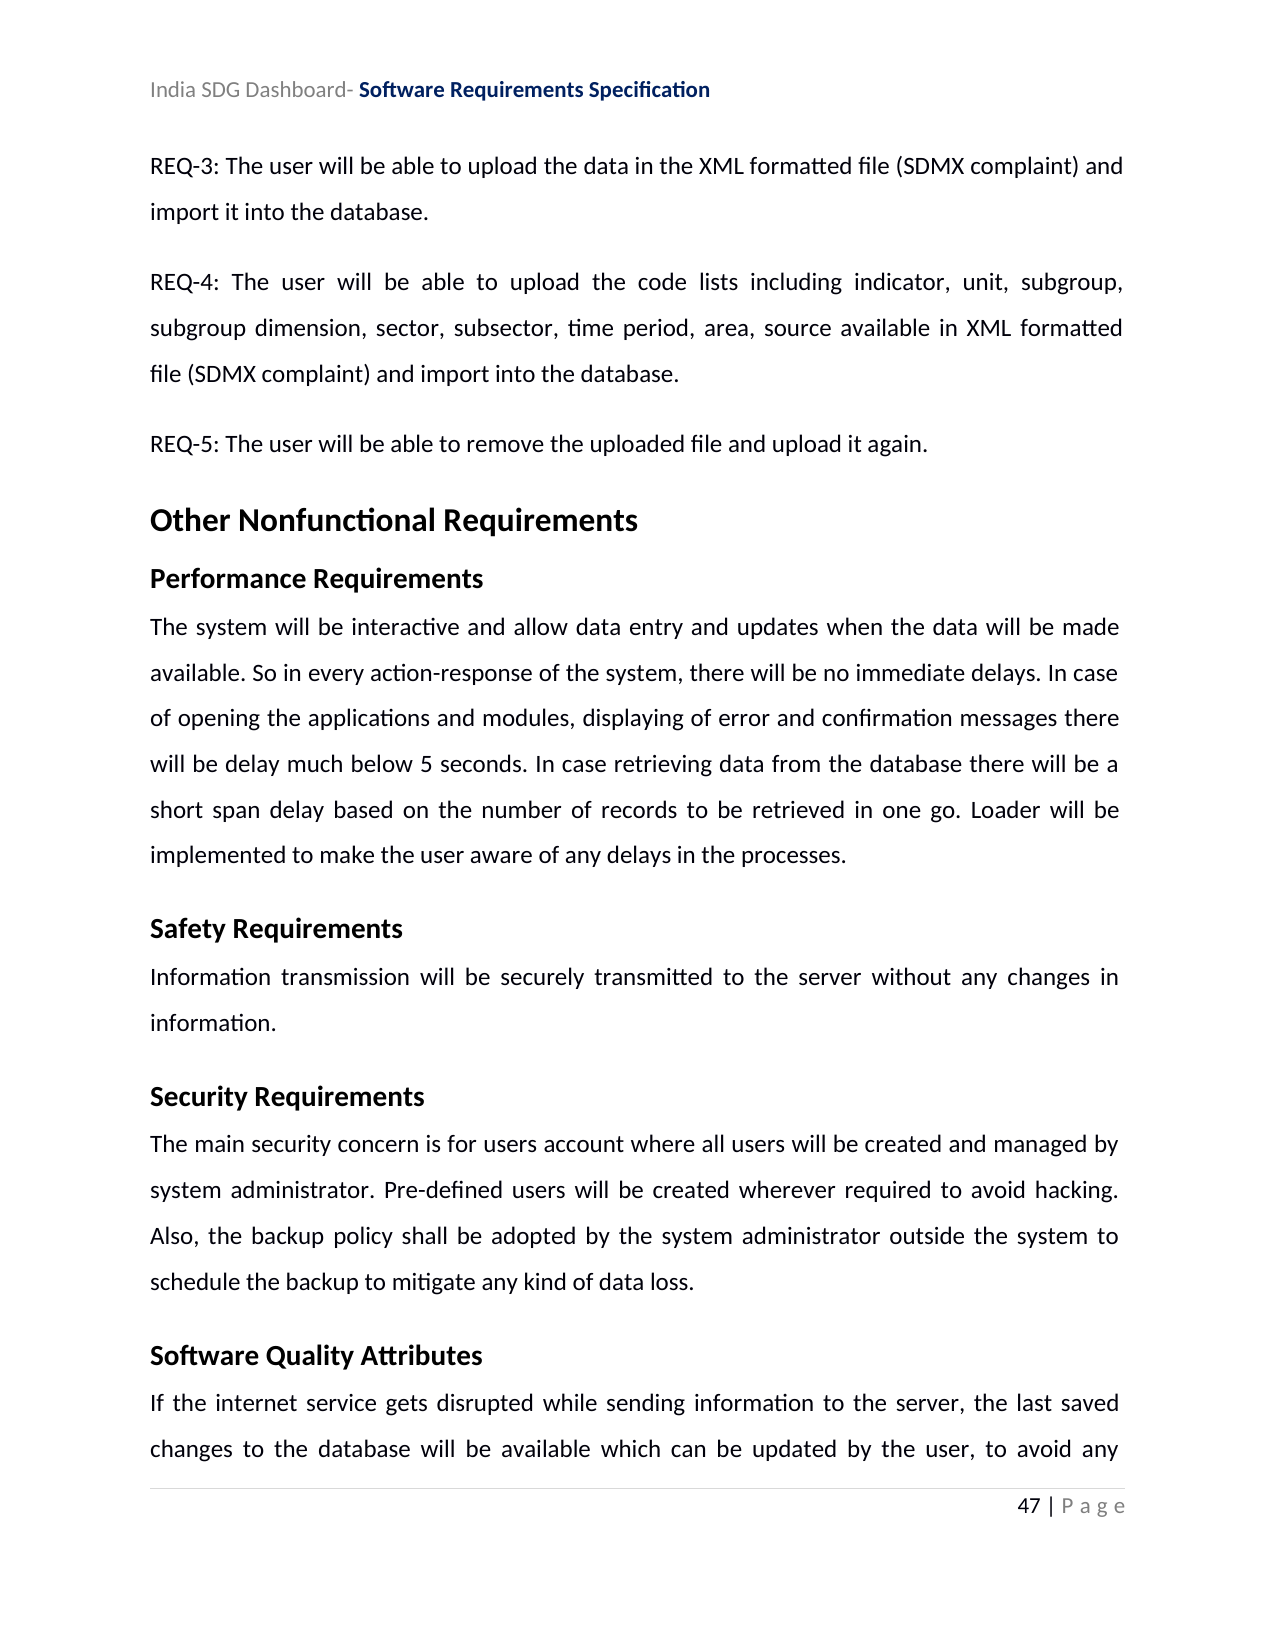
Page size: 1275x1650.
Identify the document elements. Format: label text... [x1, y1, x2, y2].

text Information transmission will be securely transmitted to the server without any changes in information. [150, 961, 1121, 1037]
text The main security concern is for users account where all users will be created and managed by system administrator. Pre-defined users will be created wherever required to avoid hacking. Also, the backup policy shall be adopted by the system administrator outside the system to schedule the backup to mitigate any kind of data loss. [150, 1129, 1121, 1296]
subtitle Safety Requirements [150, 910, 1125, 946]
subtitle Performance Requirements [150, 560, 1125, 596]
subtitle Software Quality Attributes [150, 1337, 1125, 1372]
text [150, 1387, 1121, 1464]
text The system will be interactive and allow data entry and updates when the data will be made available. So in every action-response of the system, there will be no immediate delays. In case of opening the applications and modules, displaying of error and confirmation messages there will be delay much below 5 seconds. In case retrieving data from the database there will be a short span delay based on the number of records to be retrieved in one go. Loader will be implemented to make the user aware of any delays in the processes. [150, 611, 1121, 870]
subtitle Security Requirements [150, 1078, 1125, 1113]
text REQ-4: The user will be able to upload the code lists including indicator, unit, subgroup, subgroup dimension, sector, subsector, time period, area, source available in XML formatted file (SDMX complaint) and import into the database. [150, 266, 1125, 388]
subtitle Other Nonfunctional Requirements [150, 499, 1125, 540]
text REQ-3: The user will be able to upload the data in the XML formatted file (SDMX complaint) and import it into the database. [150, 150, 1125, 226]
text REQ-5: The user will be able to remove the uploaded file and upload it again. [150, 429, 1125, 459]
